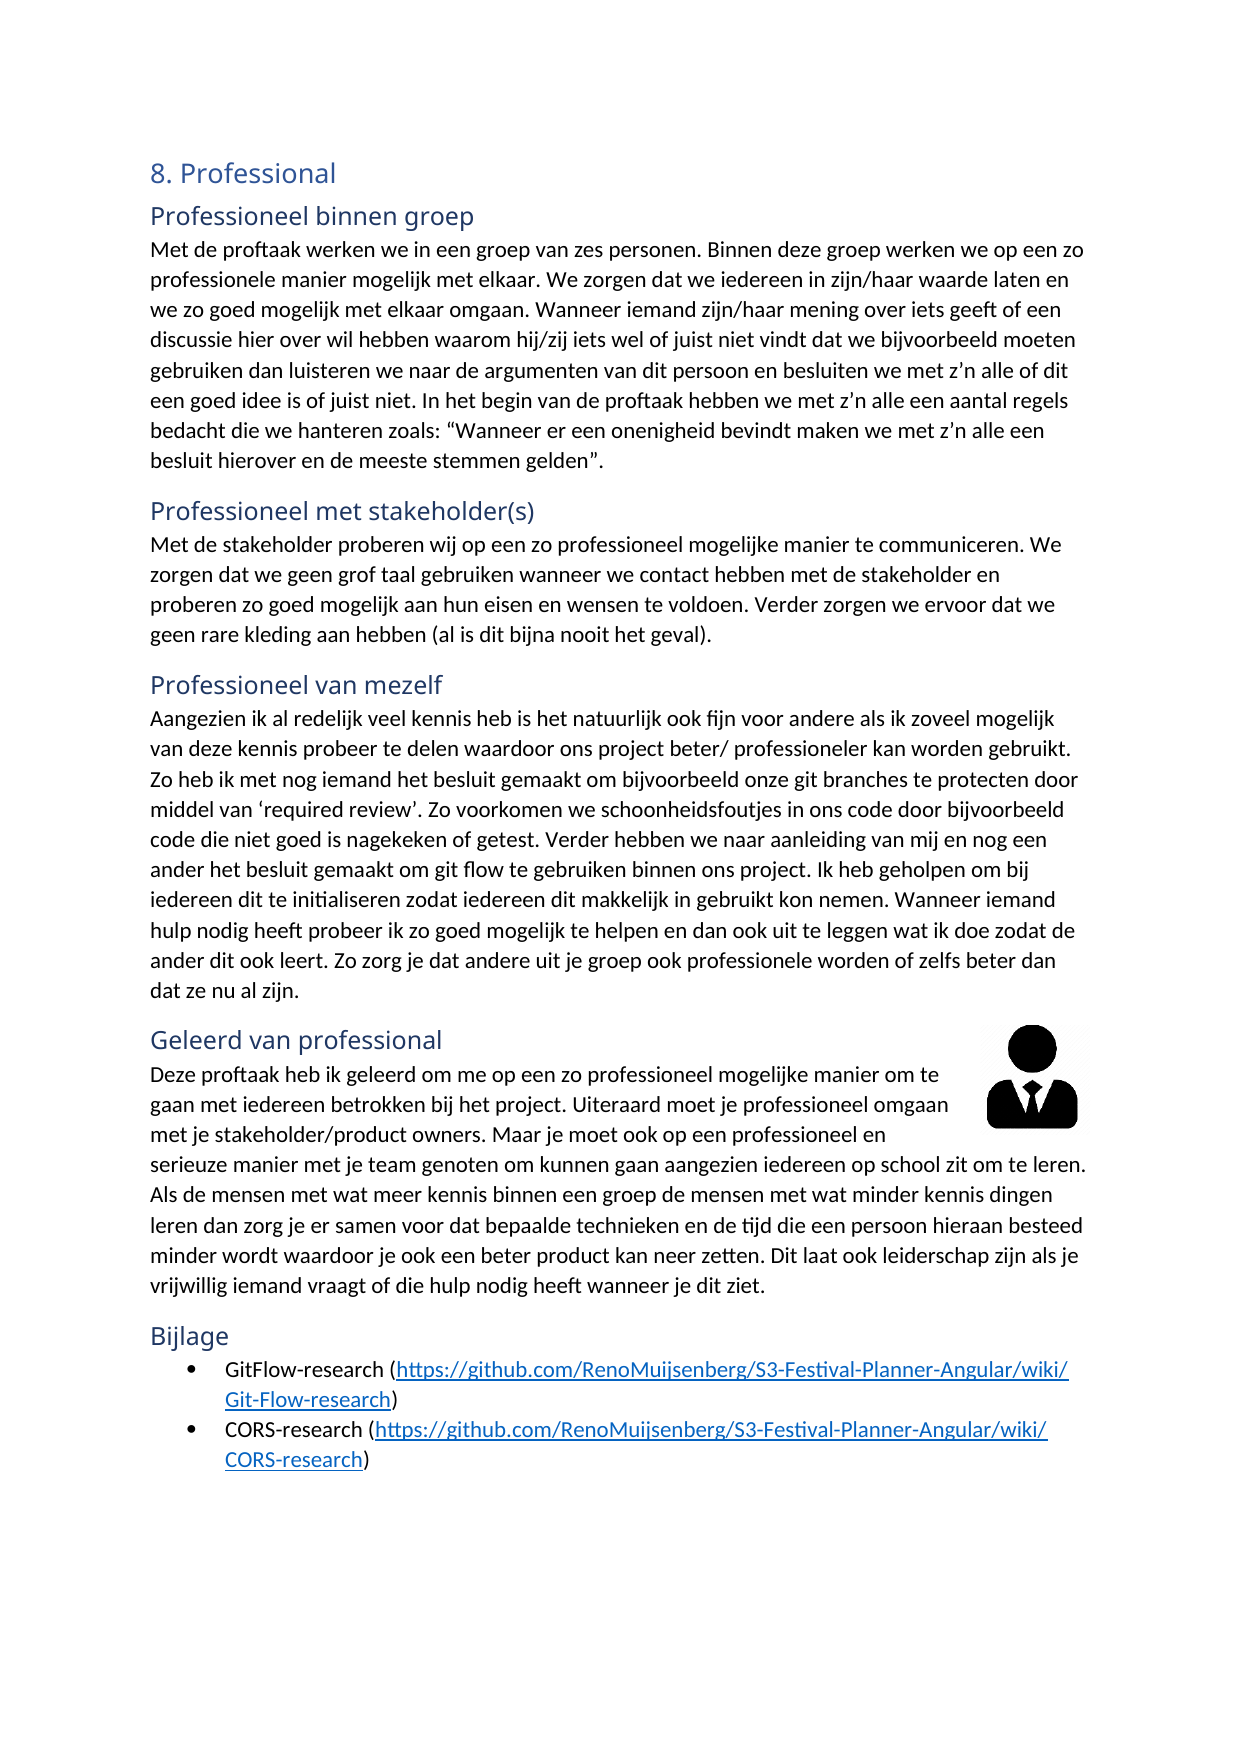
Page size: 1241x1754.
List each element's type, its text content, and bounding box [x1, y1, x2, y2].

subtitle 8. Professional [150, 154, 1090, 191]
list GitFlow-research (https://github.com/RenoMuijsenberg/S3-Festival-Planner-Angular/wiki/Git-Flow-research) [187, 1355, 1090, 1413]
subtitle Geleerd van professional [150, 1023, 1090, 1057]
subtitle Bijlage [150, 1318, 1090, 1352]
text Met de proftaak werken we in een groep van zes personen. Binnen deze groep werken we op een zo professionele manier mogelijk met elkaar. We zorgen dat we iedereen in zijn/haar waarde laten en we zo goed mogelijk met elkaar omgaan. Wanneer iemand zijn/haar mening over iets geeft of een discussie hier over wil hebben waarom hij/zij iets wel of juist niet vindt dat we bijvoorbeeld moeten gebruiken dan luisteren we naar de argumenten van dit persoon en besluiten we met z’n alle of dit een goed idee is of juist niet. In het begin van de proftaak hebben we met z’n alle een aantal regels bedacht die we hanteren zoals: “Wanneer er een onenigheid bevindt maken we met z’n alle een besluit hierover en de meeste stemmen gelden”. [150, 235, 1090, 474]
subtitle Professioneel met stakeholder(s) [150, 493, 1090, 527]
list CORS-research (https://github.com/RenoMuijsenberg/S3-Festival-Planner-Angular/wiki/CORS-research) [187, 1415, 1090, 1473]
text Deze proftaak heb ik geleerd om me op een zo professioneel mogelijke manier om te gaan met iedereen betrokken bij het project. Uiteraard moet je professioneel omgaan met je stakeholder/product owners. Maar je moet ook op een professioneel en serieuze manier met je team genoten om kunnen gaan aangezien iedereen op school zit om te leren. Als de mensen met wat meer kennis binnen een groep de mensen met wat minder kennis dingen leren dan zorg je er samen voor dat bepaalde technieken en de tijd die een persoon hieraan besteed minder wordt waardoor je ook een beter product kan neer zetten. Dit laat ook leiderschap zijn als je vrijwillig iemand vraagt of die hulp nodig heeft wanneer je dit ziet. [150, 1060, 1090, 1299]
subtitle Professioneel binnen groep [150, 198, 1090, 232]
text Met de stakeholder proberen wij op een zo professioneel mogelijke manier te communiceren. We zorgen dat we geen grof taal gebruiken wanneer we contact hebben met de stakeholder en proberen zo goed mogelijk aan hun eisen en wensen te voldoen. Verder zorgen we ervoor dat we geen rare kleding aan hebben (al is dit bijna nooit het geval). [150, 530, 1090, 649]
subtitle Professioneel van mezelf [150, 667, 1090, 702]
picture [980, 1025, 1091, 1135]
text Aangezien ik al redelijk veel kennis heb is het natuurlijk ook fijn voor andere als ik zoveel mogelijk van deze kennis probeer te delen waardoor ons project beter/ professioneler kan worden gebruikt. Zo heb ik met nog iemand het besluit gemaakt om bijvoorbeeld onze git branches te protecten door middel van ‘required review’. Zo voorkomen we schoonheidsfoutjes in ons code door bijvoorbeeld code die niet goed is nagekeken of getest. Verder hebben we naar aanleiding van mij en nog een ander het besluit gemaakt om git flow te gebruiken binnen ons project. Ik heb geholpen om bij iedereen dit te initialiseren zodat iedereen dit makkelijk in gebruikt kon nemen. Wanneer iemand hulp nodig heeft probeer ik zo goed mogelijk te helpen en dan ook uit te leggen wat ik doe zodat de ander dit ook leert. Zo zorg je dat andere uit je groep ook professionele worden of zelfs beter dan dat ze nu al zijn. [150, 704, 1090, 1004]
